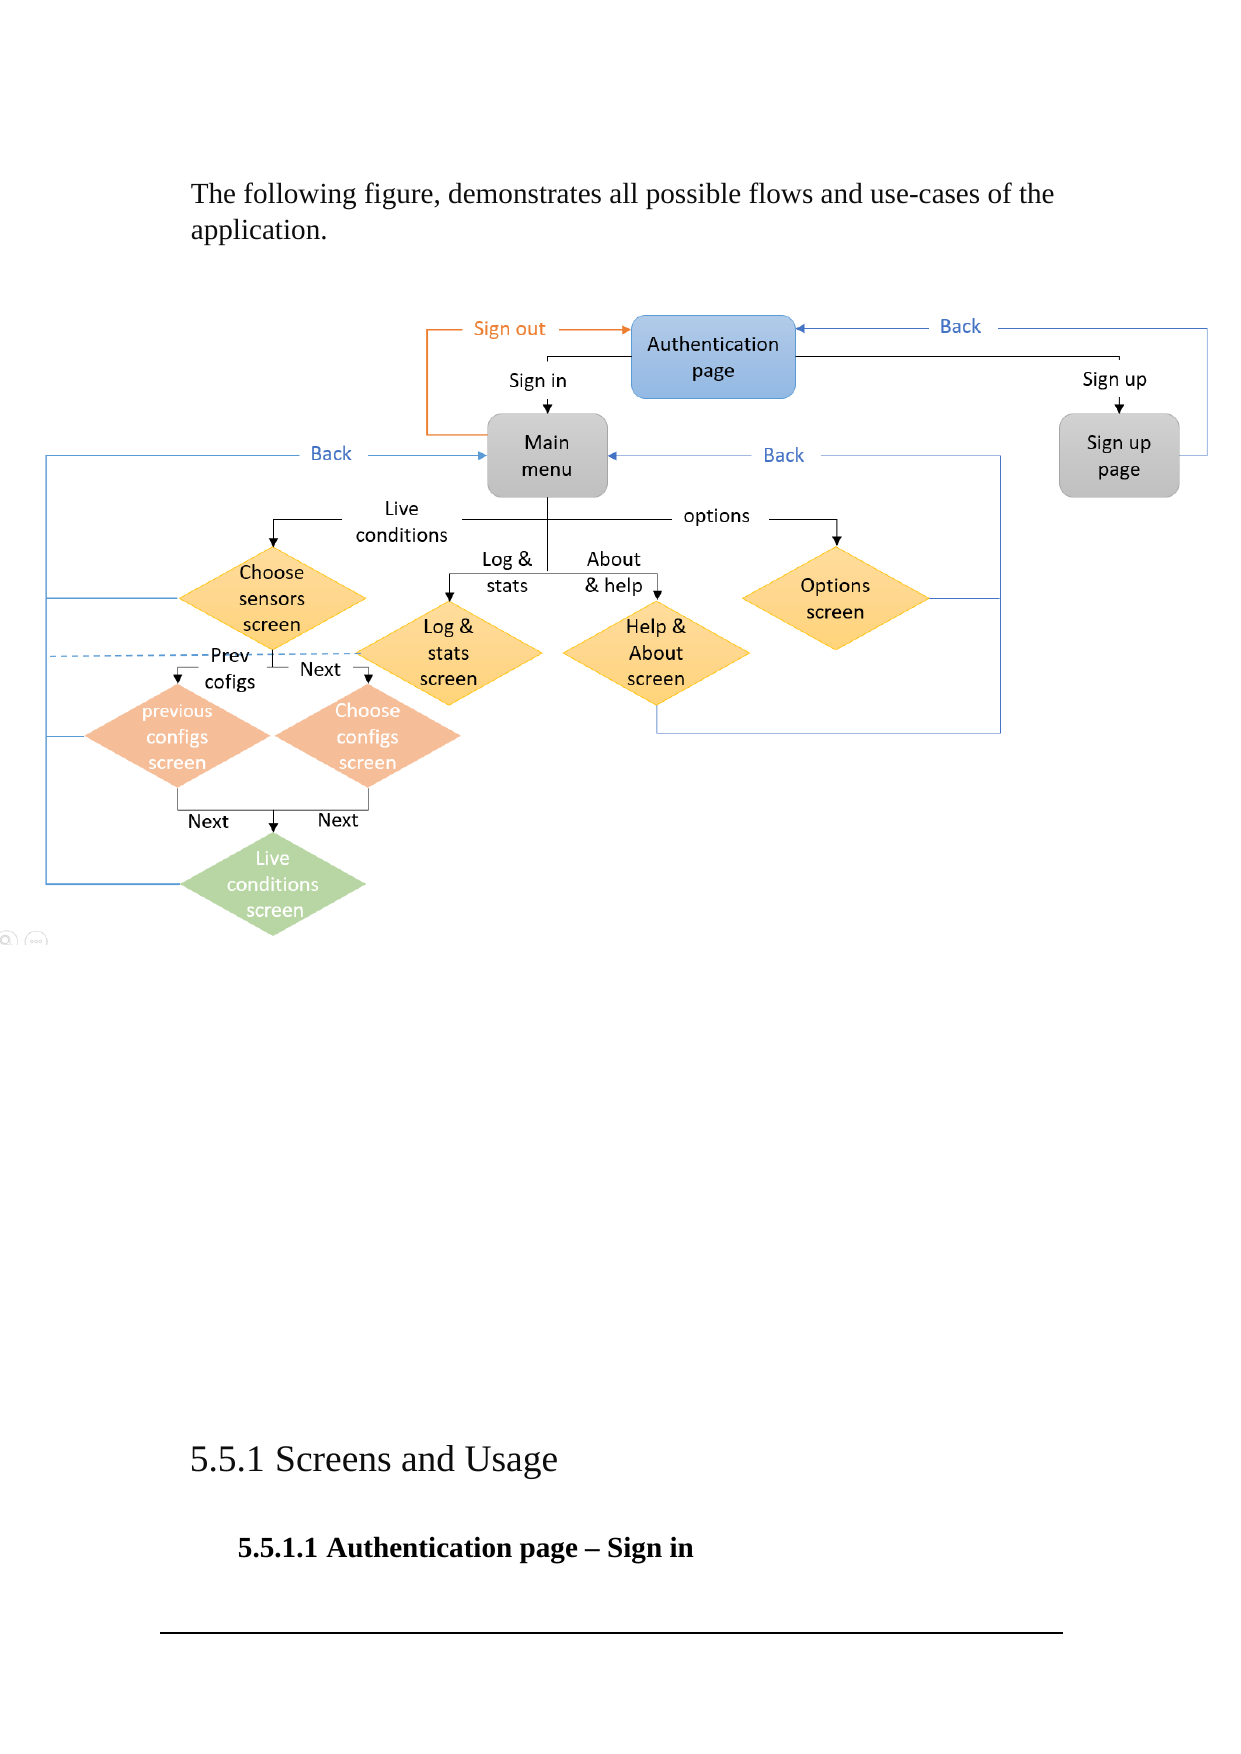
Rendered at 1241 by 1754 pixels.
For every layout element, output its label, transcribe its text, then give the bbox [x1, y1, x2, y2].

picture [0, 296, 1225, 945]
subtitle 5.5.1.1 Authentication page – Sign in [238, 1530, 1147, 1564]
text The following figure, demonstrates all possible flows and use-cases of the application. [191, 176, 1072, 246]
subtitle 5.5.1 Screens and Usage [189, 1437, 1147, 1480]
